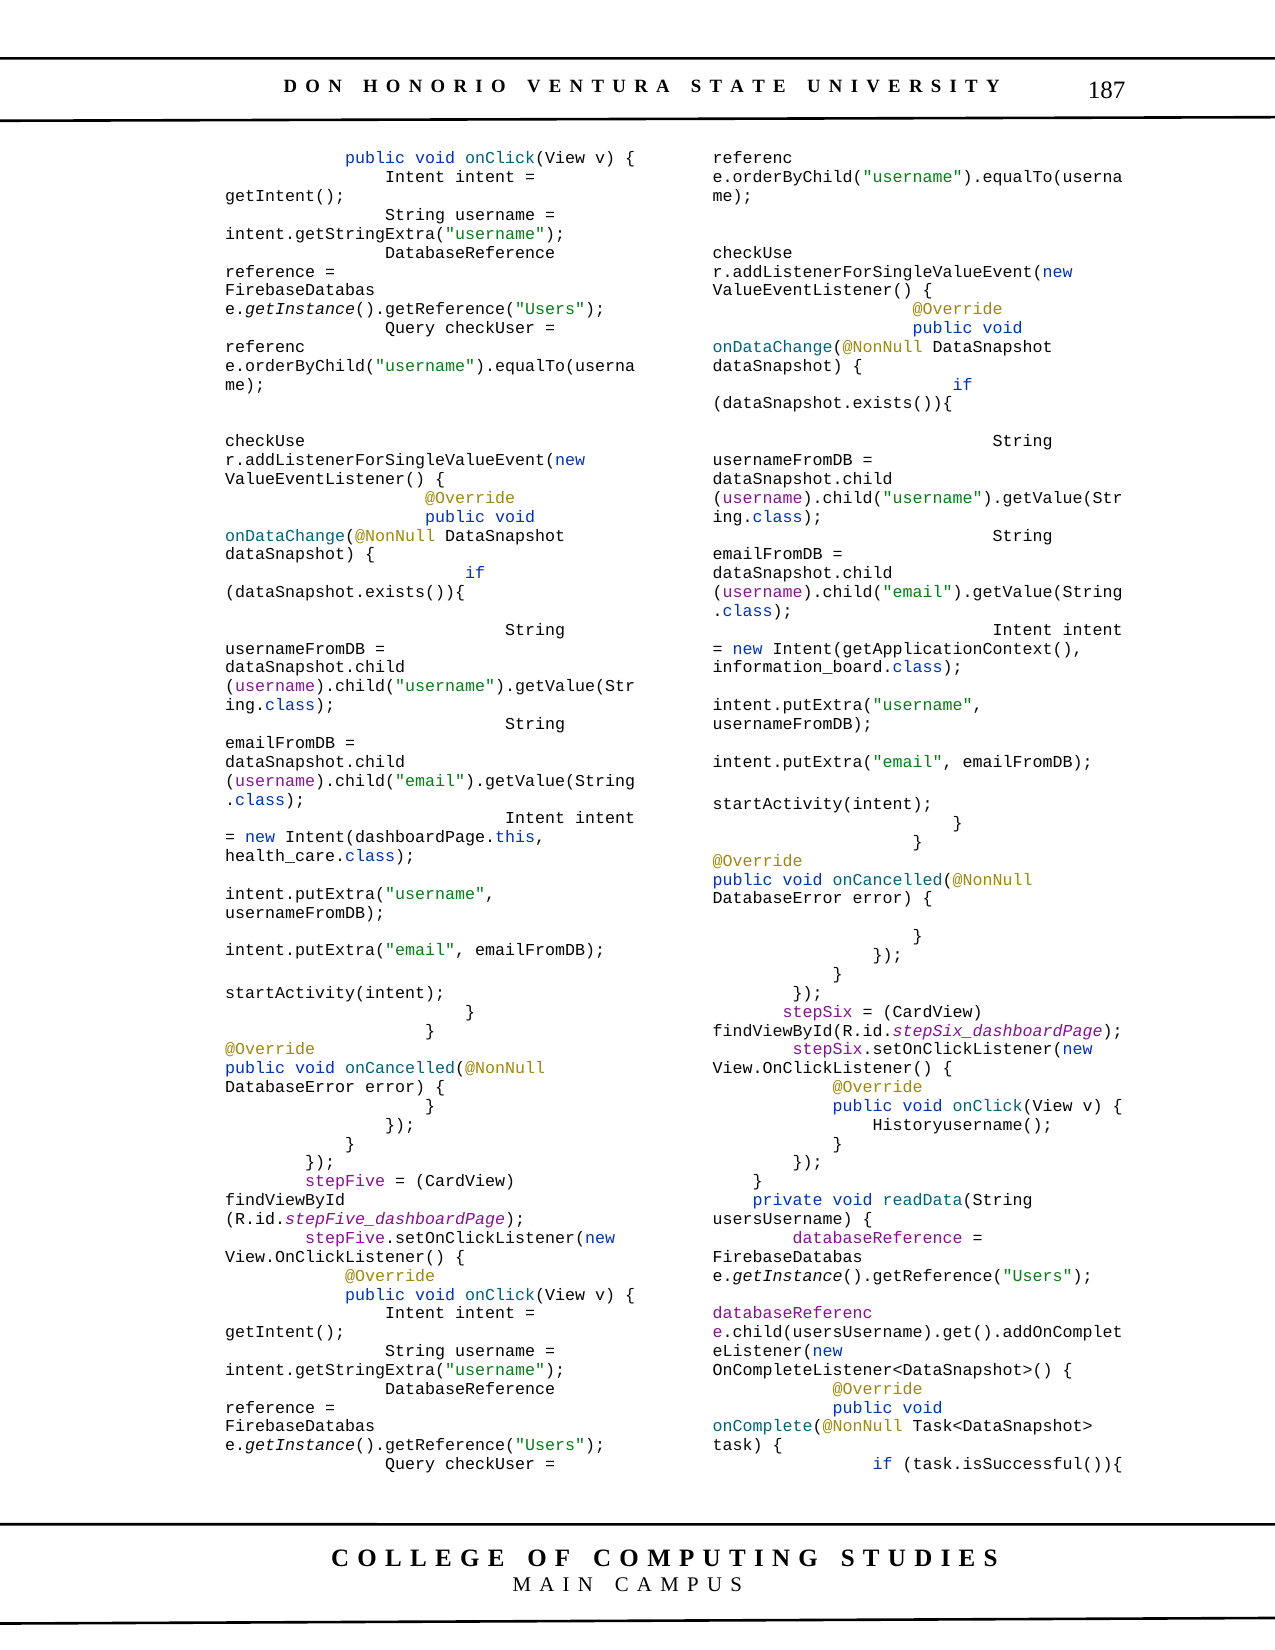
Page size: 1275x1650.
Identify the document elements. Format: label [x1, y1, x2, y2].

text [225, 150, 637, 1474]
text [712, 150, 1125, 1474]
